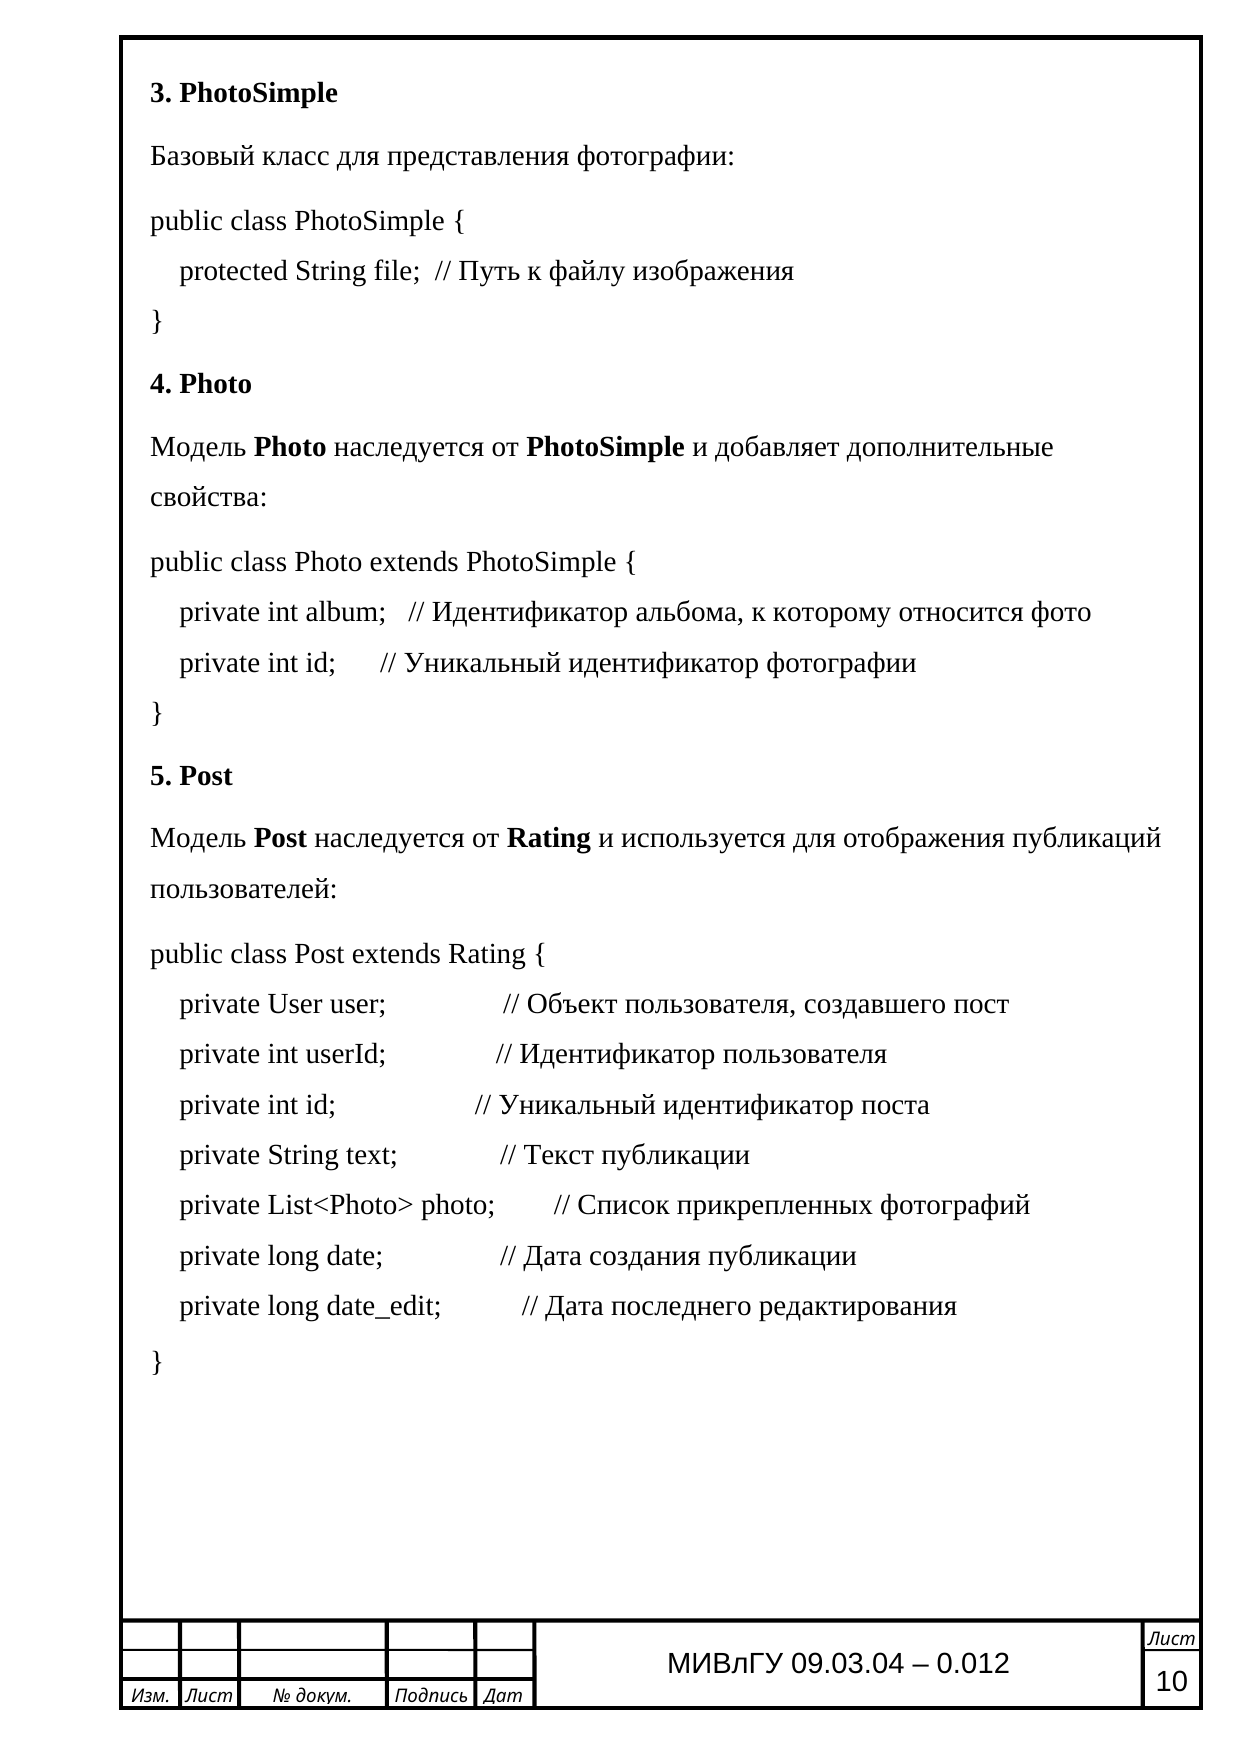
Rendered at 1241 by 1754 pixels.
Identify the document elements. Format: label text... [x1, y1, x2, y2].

subtitle 5. Post [150, 758, 1162, 791]
subtitle 3. PhotoSimple [150, 75, 1162, 108]
text } [150, 303, 1162, 337]
text private User user; // Объект пользователя, создавшего пост [150, 986, 1162, 1020]
text public class Post extends Rating { [150, 936, 1162, 969]
text Модель Post наследуется от Rating и используется для отображения публикаций пользователей: [150, 821, 1162, 904]
text private int id; // Уникальный идентификатор поста [150, 1087, 1162, 1120]
text public class Photo extends PhotoSimple { [150, 544, 1162, 578]
text private String text; // Текст публикации [150, 1137, 1162, 1171]
text private List<Photo> photo; // Список прикрепленных фотографий [150, 1187, 1162, 1221]
text } [150, 695, 1162, 728]
text private int userId; // Идентификатор пользователя [150, 1036, 1162, 1070]
text Базовый класс для представления фотографии: [150, 138, 1162, 171]
text Модель Photo наследуется от PhotoSimple и добавляет дополнительные свойства: [150, 429, 1162, 513]
subtitle 4. Photo [150, 366, 1162, 399]
text public class PhotoSimple { [150, 203, 1162, 236]
text } [150, 1344, 1162, 1378]
text private long date; // Дата создания публикации [150, 1238, 1162, 1271]
text private int id; // Уникальный идентификатор фотографии [150, 645, 1162, 678]
text protected String file; // Путь к файлу изображения [150, 253, 1162, 286]
text private long date_edit; // Дата последнего редактирования [150, 1288, 1162, 1322]
text private int album; // Идентификатор альбома, к которому относится фото [150, 594, 1162, 628]
